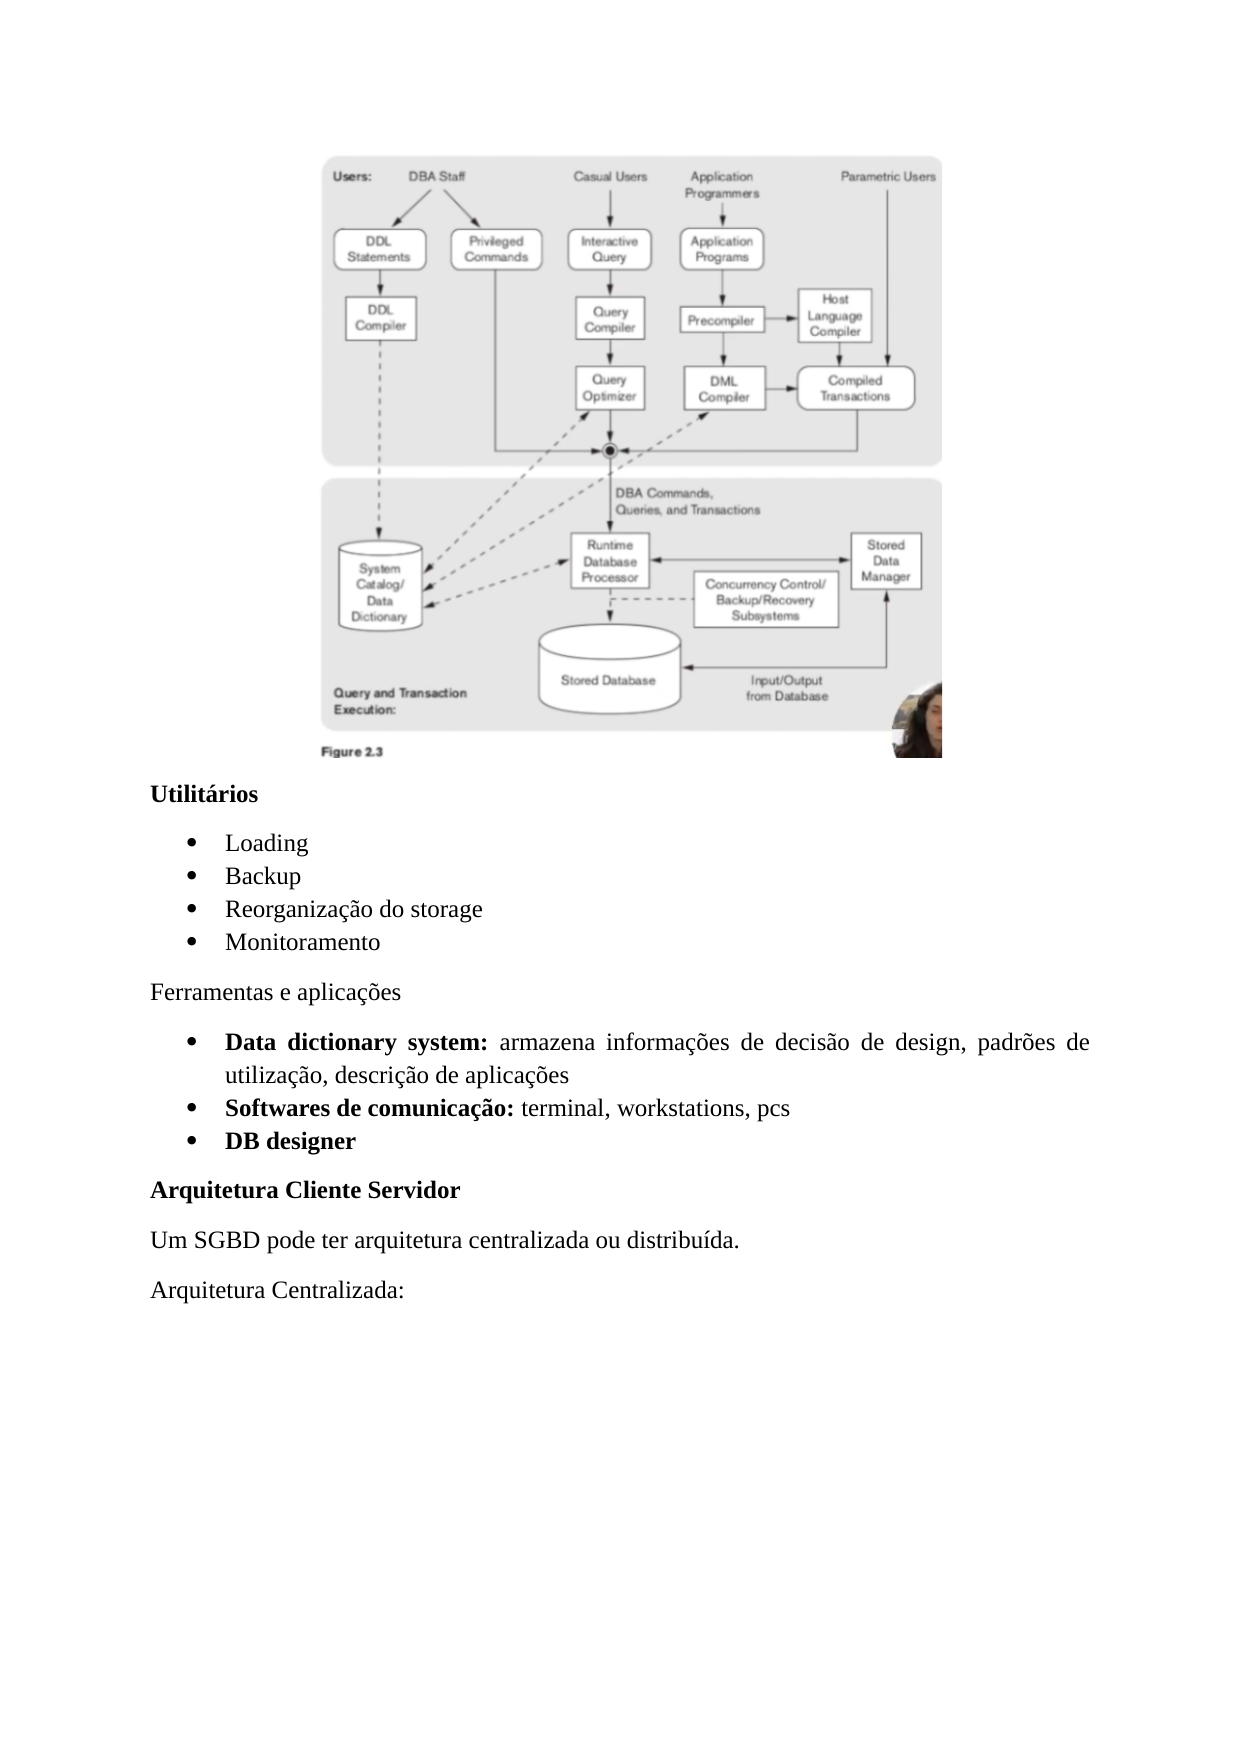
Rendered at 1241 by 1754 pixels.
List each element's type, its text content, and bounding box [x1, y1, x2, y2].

text Arquitetura Cliente Servidor [150, 1176, 1090, 1204]
list Reorganização do storage [187, 894, 1090, 923]
list Softwares de comunicação: terminal, workstations, pcs [187, 1093, 1090, 1122]
text Um SGBD pode ter arquitetura centralizada ou distribuída. [150, 1225, 1090, 1254]
text Arquitetura Centralizada: [150, 1275, 1090, 1304]
list Backup [187, 861, 1090, 890]
list Data dictionary system: armazena informações de decisão de design, padrões de utilização, descrição de aplicações [187, 1027, 1090, 1088]
list Monitoramento [187, 927, 1090, 956]
subtitle Utilitários [150, 779, 1090, 807]
picture [298, 150, 943, 758]
list DB designer [187, 1126, 1090, 1154]
text Ferramentas e aplicações [150, 977, 1090, 1006]
list Loading [187, 828, 1090, 857]
